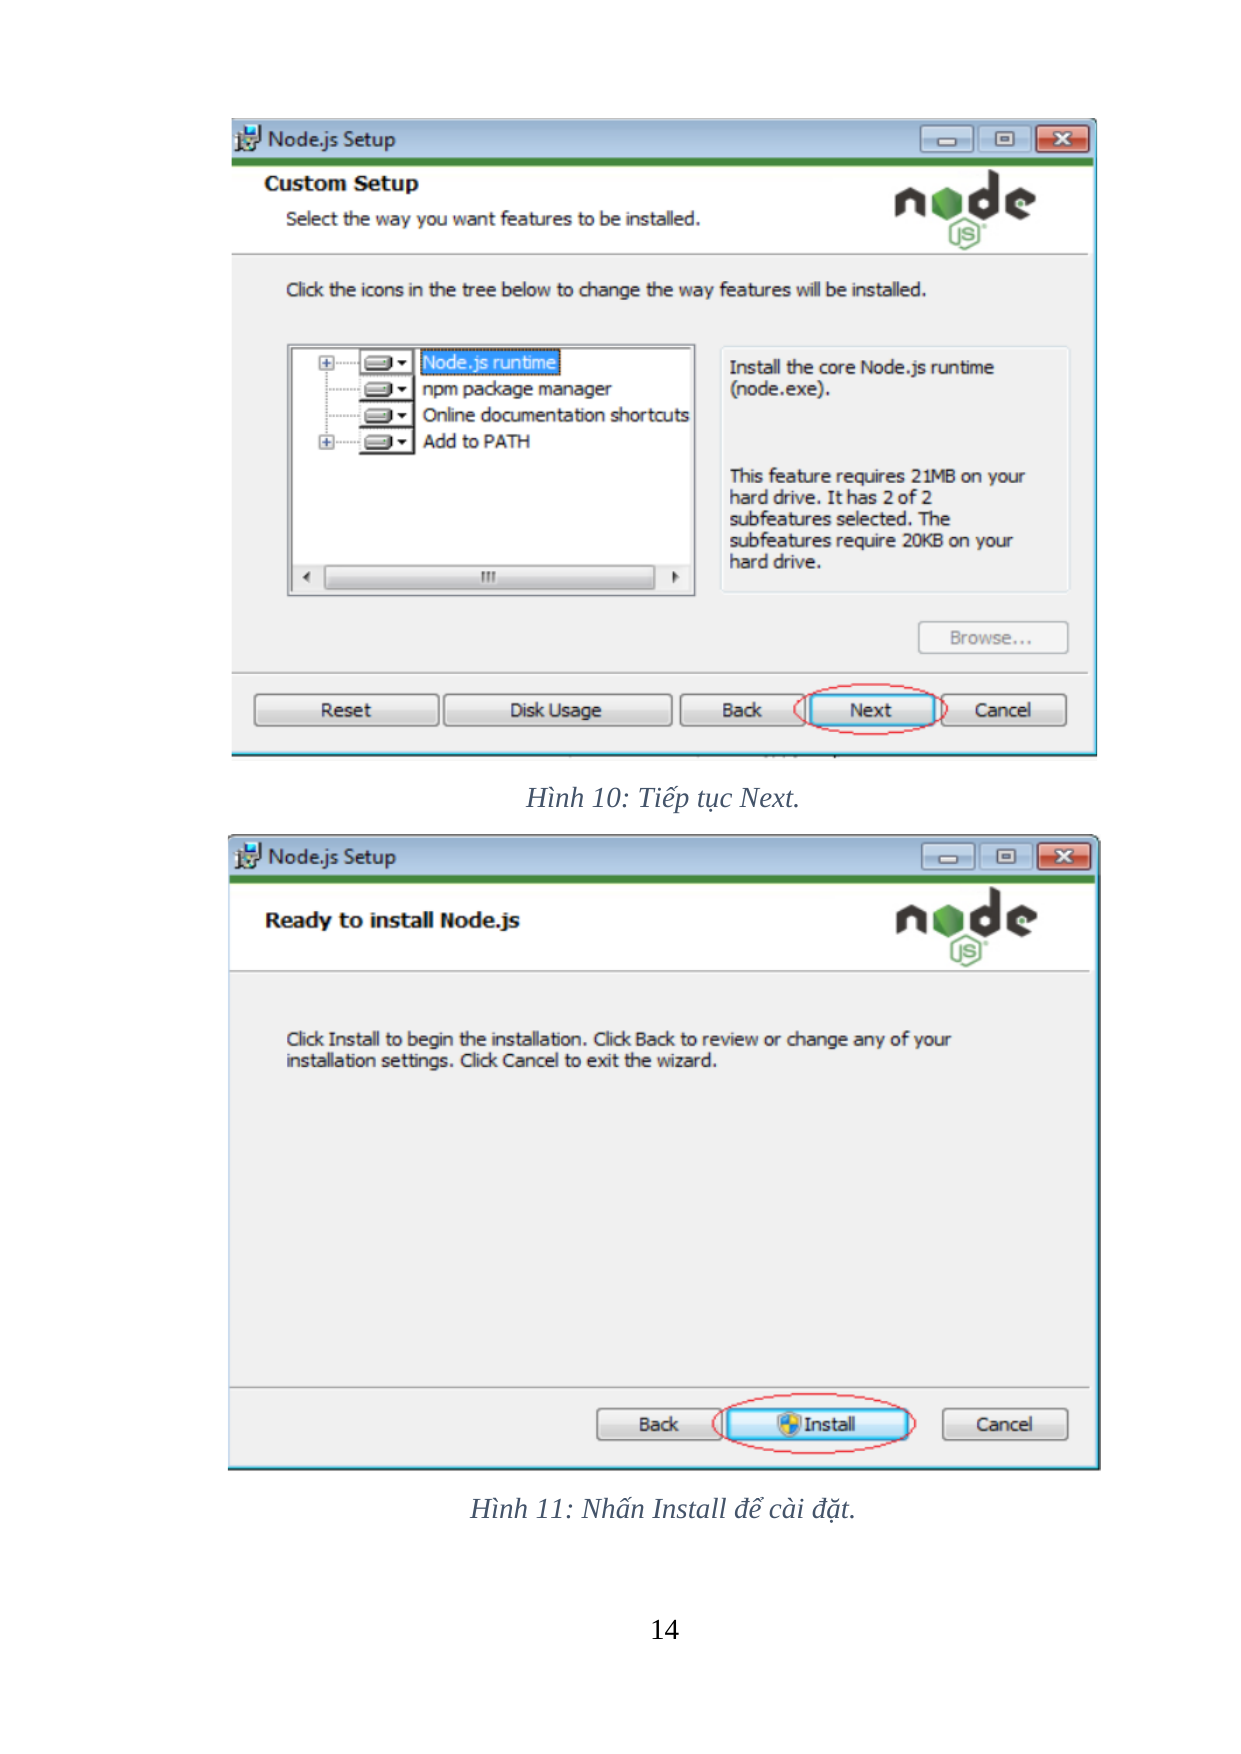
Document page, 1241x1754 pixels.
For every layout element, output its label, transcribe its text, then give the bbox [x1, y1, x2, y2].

picture [231, 118, 1098, 761]
text Hình 11: Nhấn Install để cài đặt. [177, 1491, 1152, 1524]
picture [227, 834, 1101, 1472]
text Hình 10: Tiếp tục Next. [177, 780, 1152, 813]
